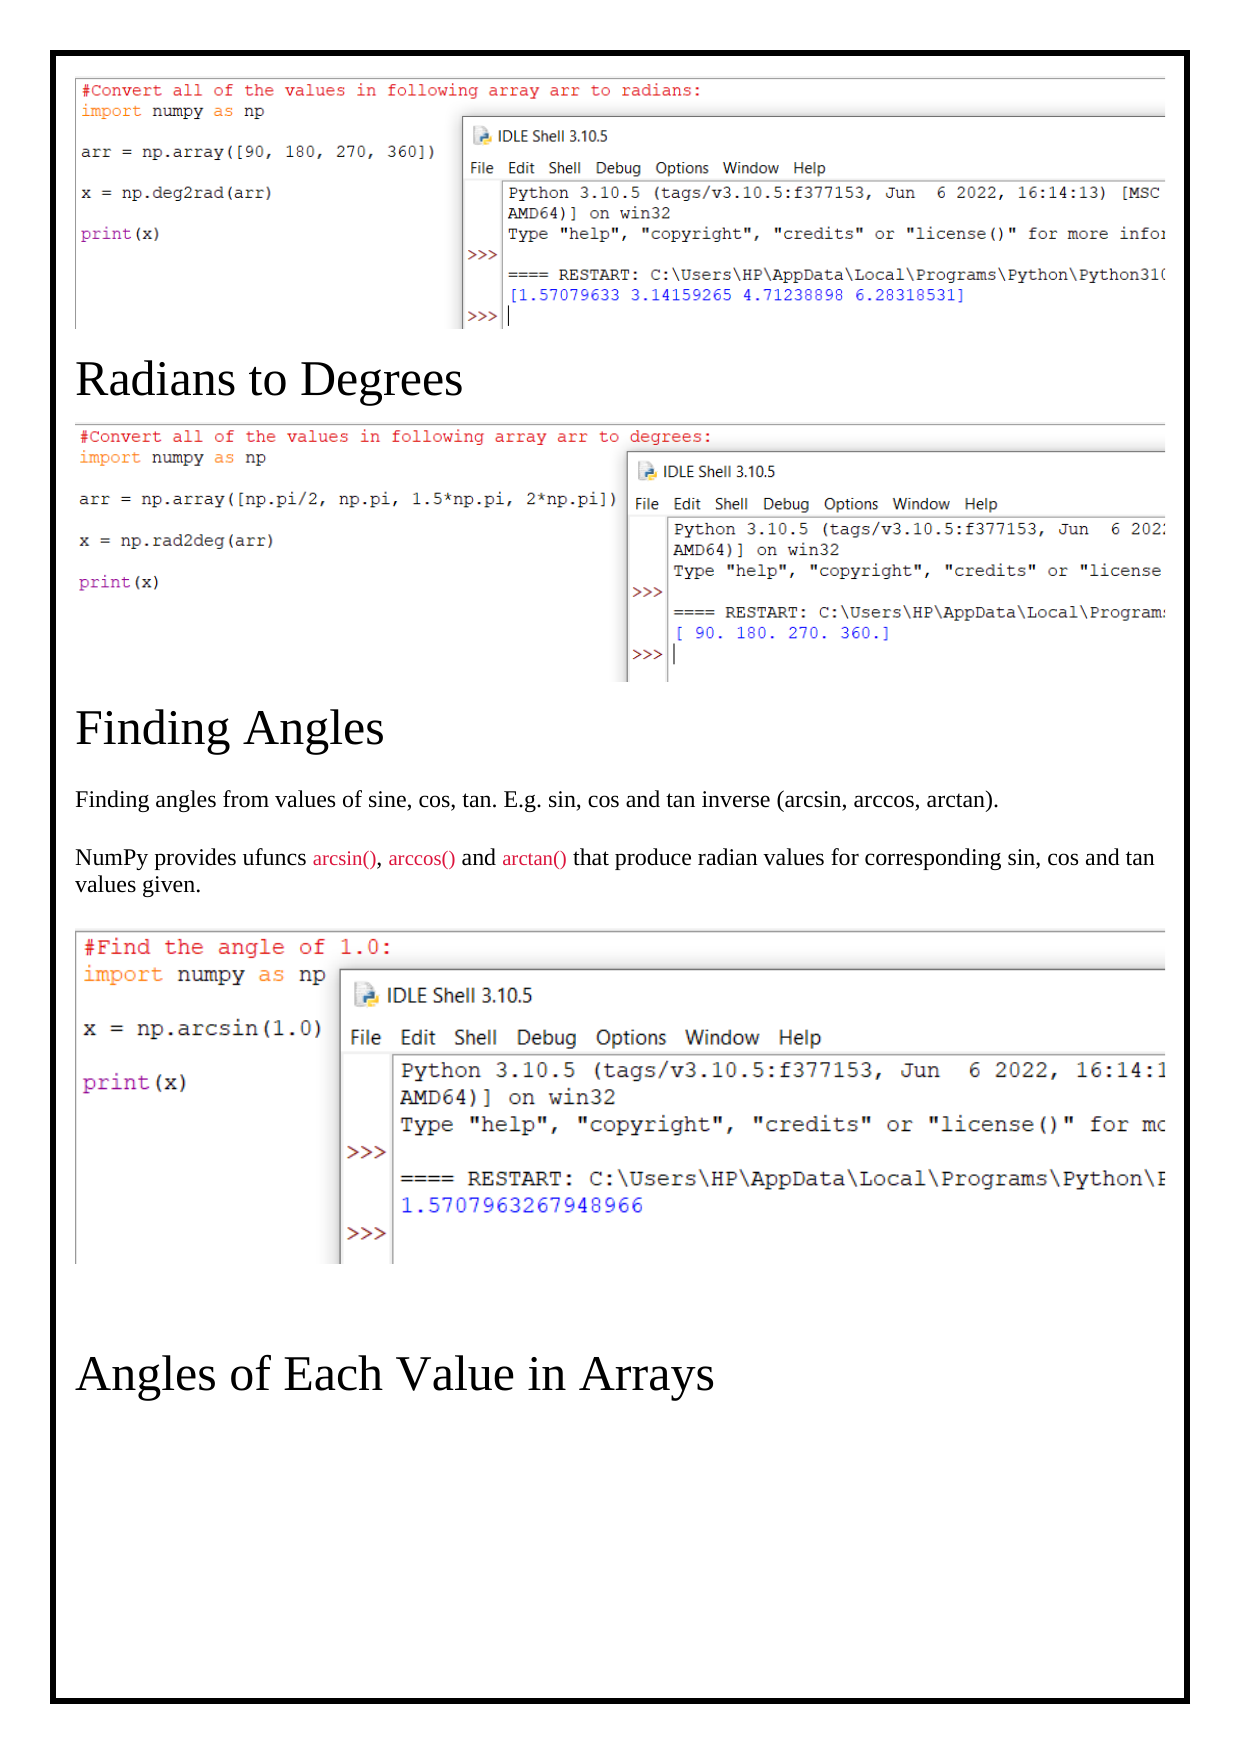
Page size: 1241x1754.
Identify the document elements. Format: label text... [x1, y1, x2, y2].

subtitle Angles of Each Value in Arrays [75, 1344, 1165, 1401]
subtitle Finding Angles [75, 698, 1165, 755]
subtitle Radians to Degrees [75, 348, 1165, 406]
picture [75, 927, 1166, 1264]
picture [75, 421, 1166, 682]
text Finding angles from values of sine, cos, tan. E.g. sin, cos and tan inverse (arcsin, arccos, arctan). [75, 785, 1165, 813]
text NumPy provides ufuncs arcsin(), arccos() and arctan() that produce radian values for corresponding sin, cos and tan values given. [75, 843, 1165, 898]
picture [75, 75, 1166, 329]
